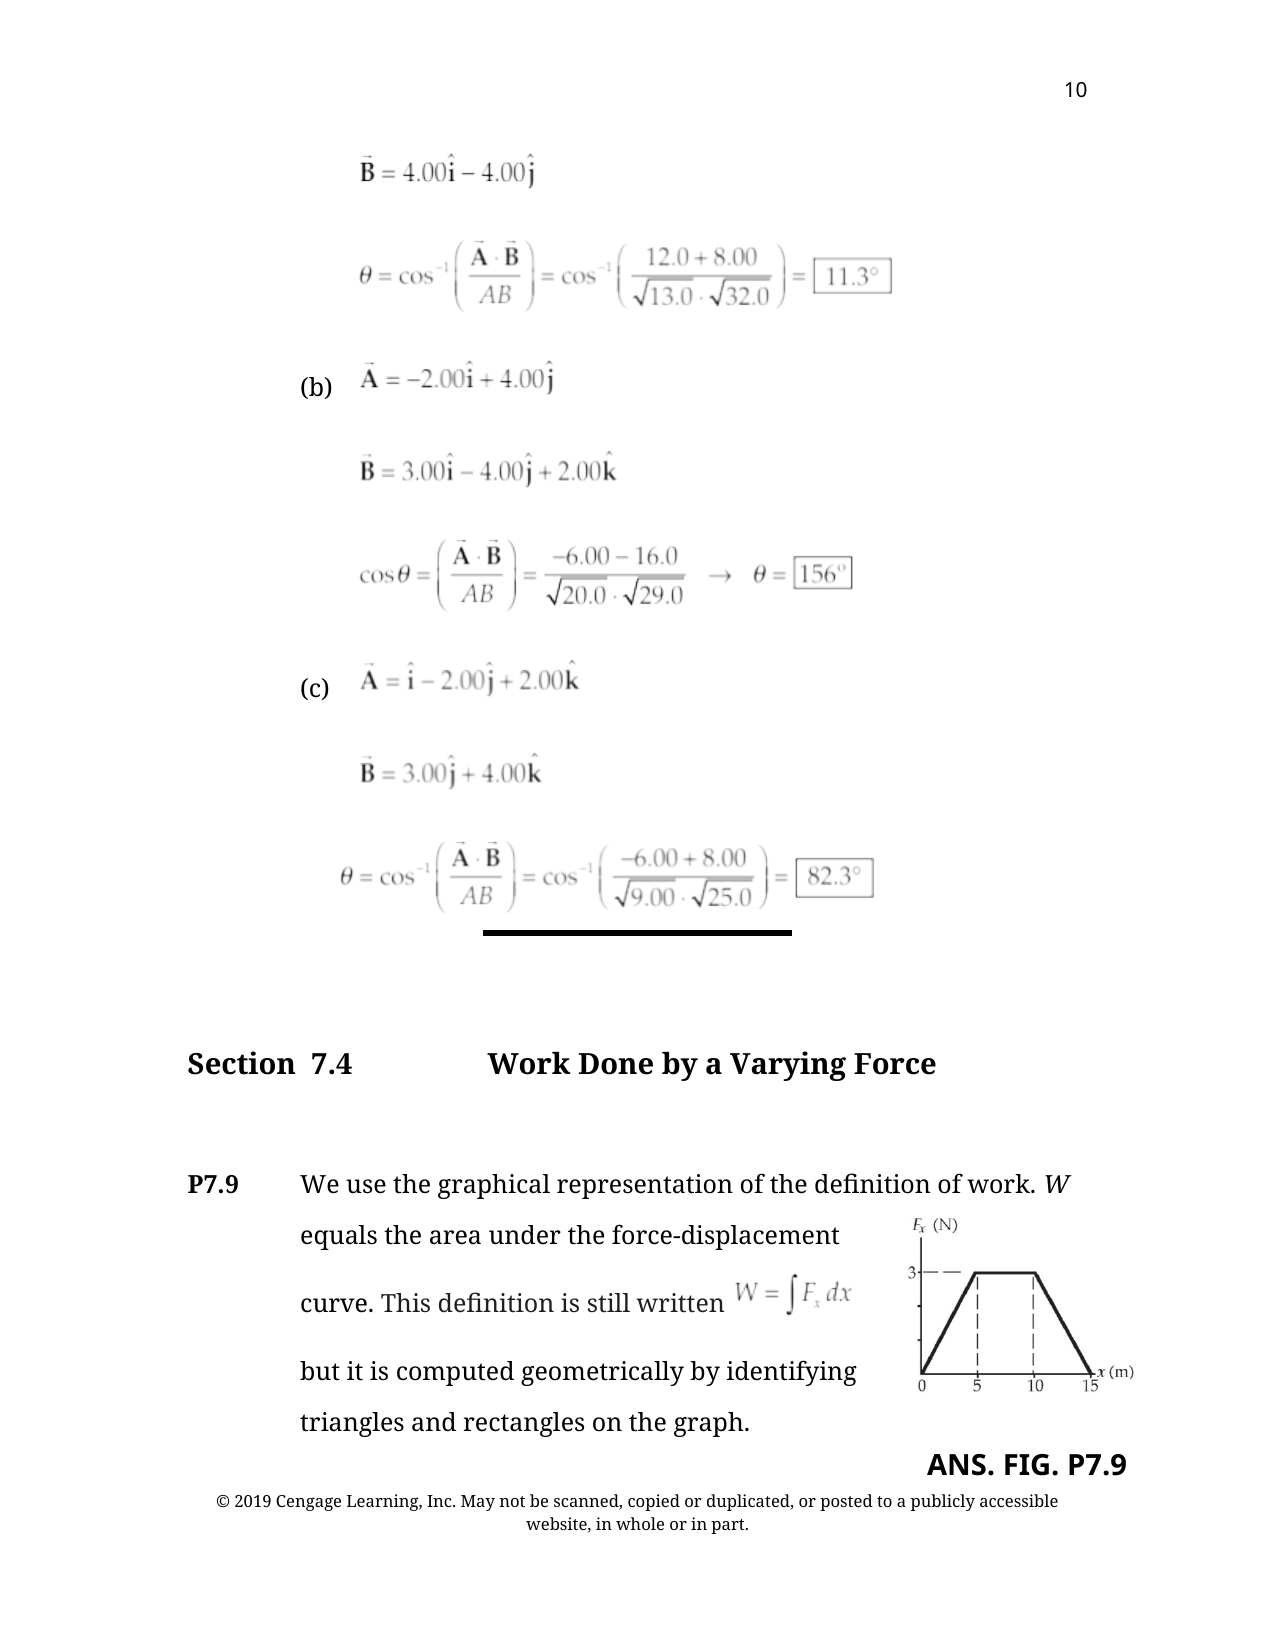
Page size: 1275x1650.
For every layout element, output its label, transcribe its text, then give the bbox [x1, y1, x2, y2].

text (c) [187, 656, 1087, 719]
text Section 7.4 Work Done by a Varying Force [187, 1043, 1087, 1083]
picture [904, 1215, 1137, 1396]
text P7.9 We use the graphical representation of the definition of work. W equals the area under the force-displacement curve. This definition is still written but it is computed geometrically by identifying triangles and rectangles on the graph. [187, 1166, 1087, 1439]
text (b) [187, 356, 1087, 417]
